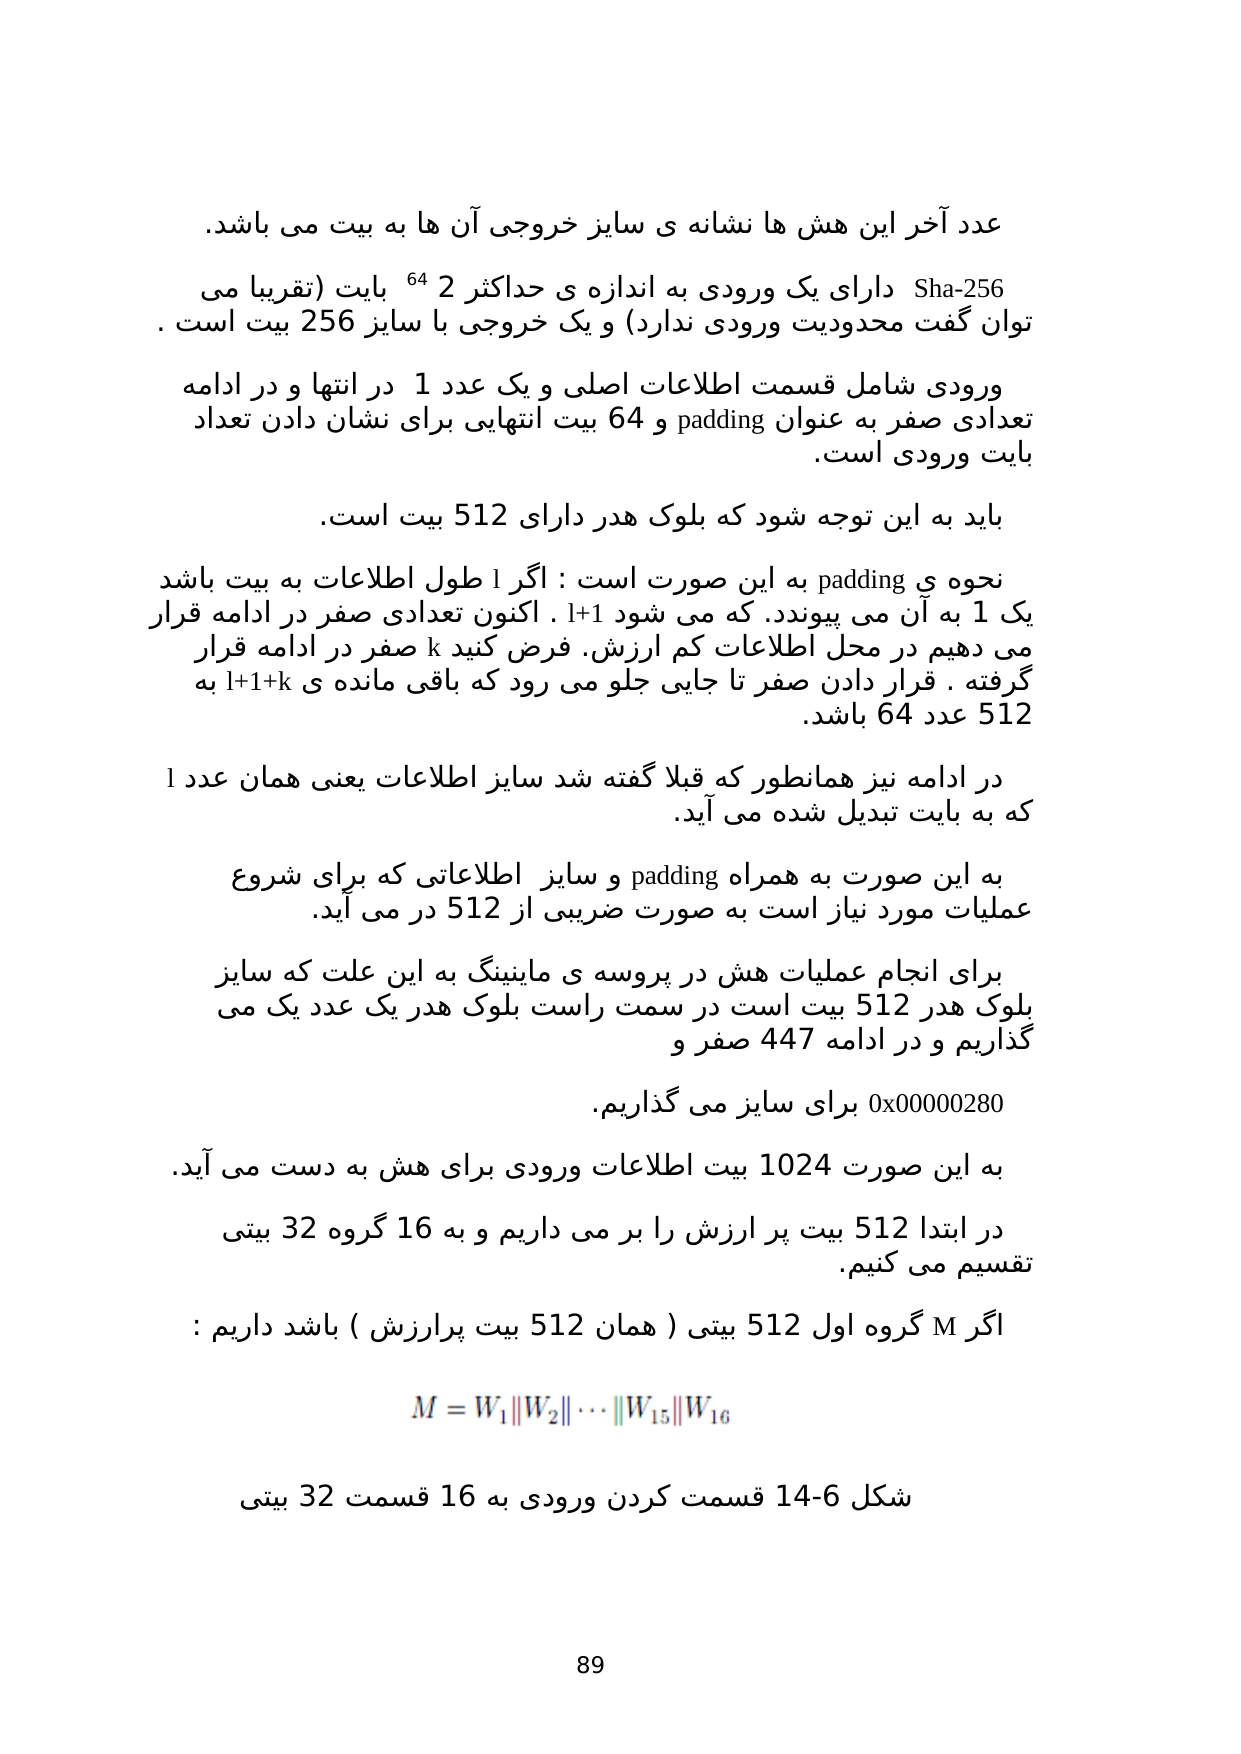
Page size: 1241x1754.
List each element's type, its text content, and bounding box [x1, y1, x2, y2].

text در ادامه نیز همانطور که قبلا گفته شد سایز اطلاعات یعنی همان عدد l که به بایت تبدیل شده می آید. [148, 760, 1033, 828]
text برای انجام عملیات هش در پروسه ی ماینینگ به این علت که سایز بلوک هدر 512 بیت است در سمت راست بلوک هدر یک عدد یک می گذاریم و در ادامه 447 صفر و [148, 954, 1033, 1056]
text عدد آخر این هش ها نشانه ی سایز خروجی آن ها به بیت می باشد. [148, 207, 1033, 241]
text 0x00000280 برای سایز می گذاریم. [148, 1085, 1033, 1119]
text اگر M گروه اول 512 بیتی ( همان 512 بیت پرارزش ) باشد داریم : [148, 1309, 1033, 1343]
text نحوه ی padding به این صورت است : اگر l طول اطلاعات به بیت باشد یک 1 به آن می پیوندد. که می شود l+1 . اکنون تعدادی صفر در ادامه قرار می دهیم در محل اطلاعات کم ارزش. فرض کنید k صفر در ادامه قرار گرفته . قرار دادن صفر تا جایی جلو می رود که باقی مانده ی l+1+k به 512 عدد 64 باشد. [148, 561, 1033, 731]
text به این صورت به همراه padding و سایز اطلاعاتی که برای شروع عملیات مورد نیاز است به صورت ضریبی از 512 در می آید. [148, 857, 1033, 925]
text به این صورت 1024 بیت اطلاعات ورودی برای هش به دست می آید. [148, 1148, 1033, 1182]
picture [402, 1371, 748, 1450]
text باید به این توجه شود که بلوک هدر دارای 512 بیت است. [148, 498, 1033, 532]
text شکل 6-14 قسمت کردن ورودی به 16 قسمت 32 بیتی [148, 1479, 1033, 1513]
text ورودی شامل قسمت اطلاعات اصلی و یک عدد 1 در انتها و در ادامه تعدادی صفر به عنوان padding و 64 بیت انتهایی برای نشان دادن تعداد بایت ورودی است. [148, 367, 1033, 469]
text Sha-256 دارای یک ورودی به اندازه ی حداکثر 2 64 بایت (تقریبا می توان گفت محدودیت ورودی ندارد) و یک خروجی با سایز 256 بیت است . [148, 270, 1033, 338]
text در ابتدا 512 بیت پر ارزش را بر می داریم و به 16 گروه 32 بیتی تقسیم می کنیم. [148, 1212, 1033, 1279]
